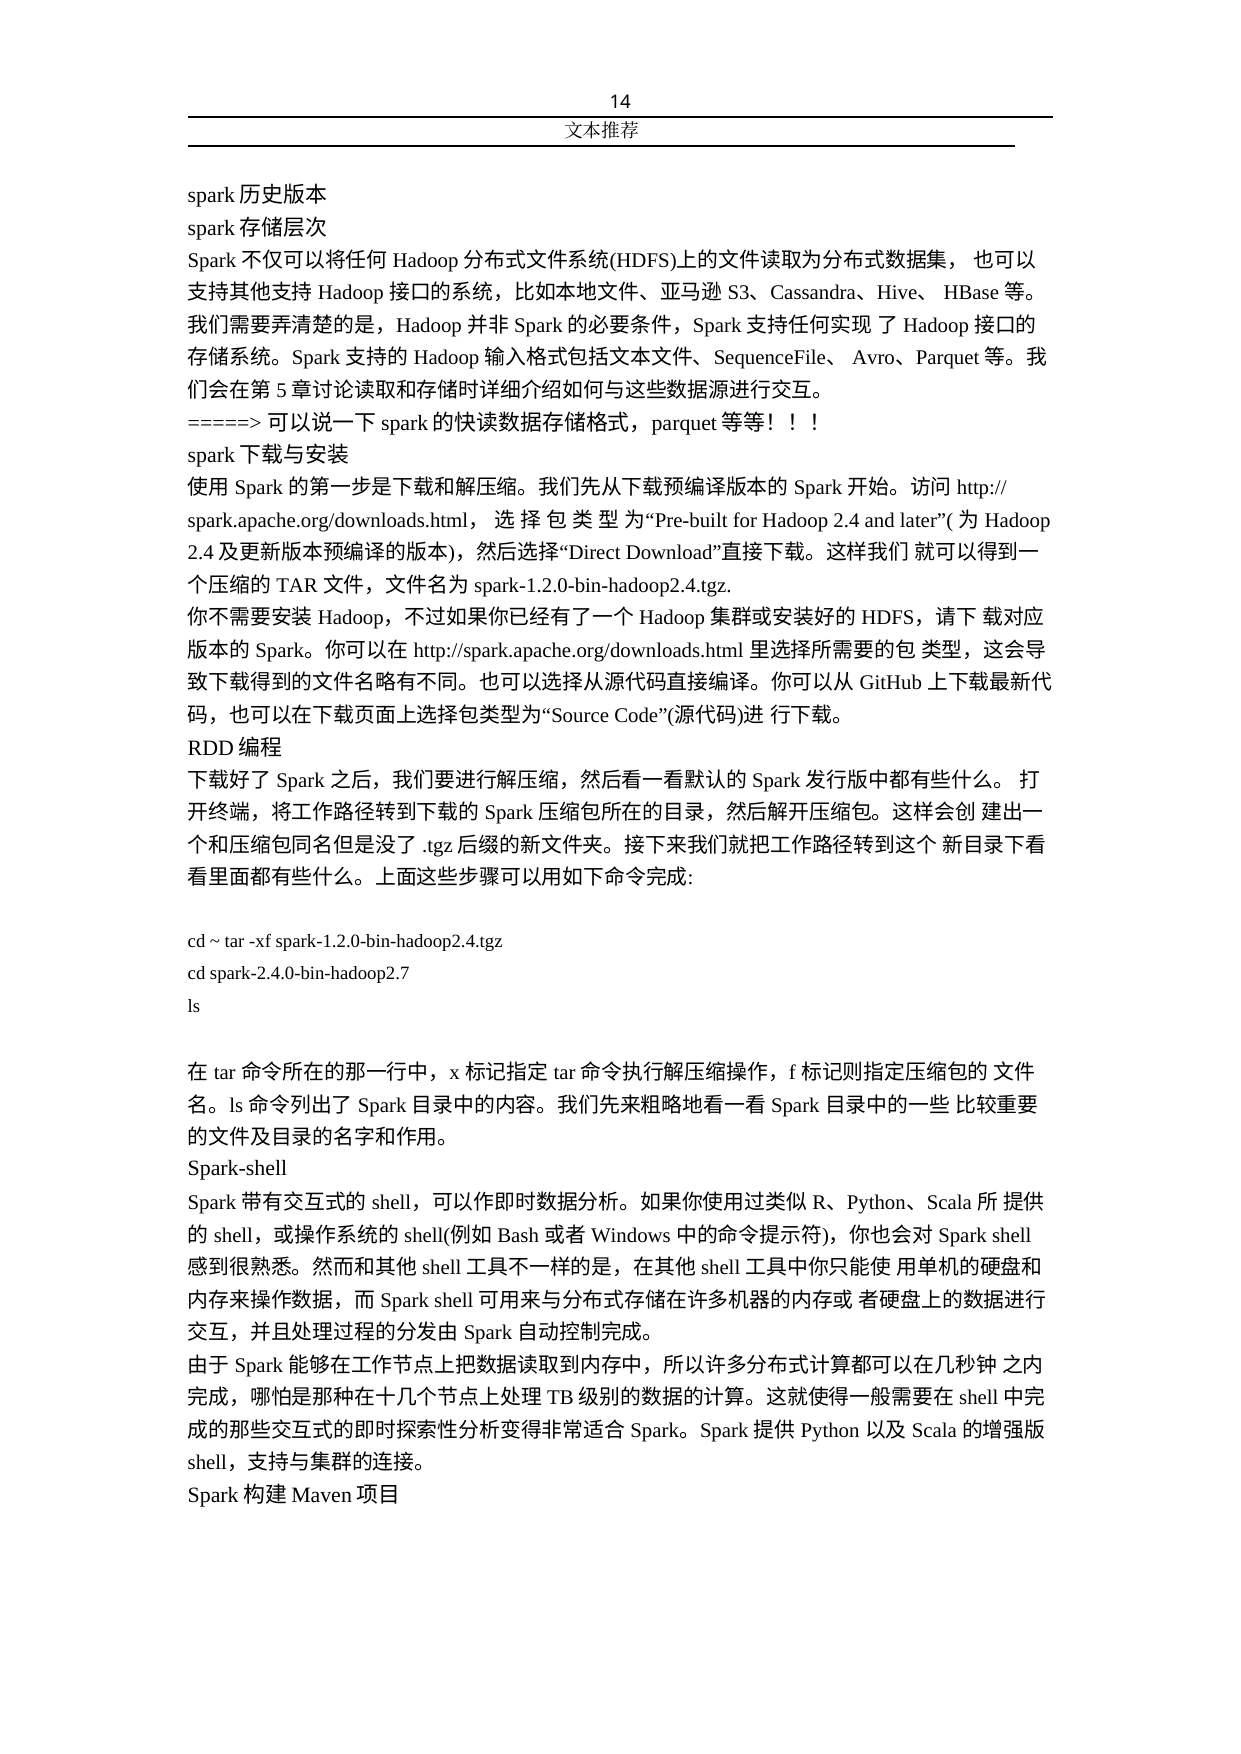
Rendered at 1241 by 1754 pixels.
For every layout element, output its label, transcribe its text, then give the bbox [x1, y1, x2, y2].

text 下载好了 Spark 之后，我们要进行解压缩，然后看一看默认的 Spark 发行版中都有些什么。 打开终端，将工作路径转到下载的 Spark 压缩包所在的目录，然后解开压缩包。这样会创 建出一个和压缩包同名但是没了 .tgz 后缀的新文件夹。接下来我们就把工作路径转到这个 新目录下看看里面都有些什么。上面这些步骤可以用如下命令完成: [187, 762, 1053, 892]
text =====> 可以说一下spark的快读数据存储格式，parquet等等！！！ [187, 404, 1053, 437]
text spark历史版本 [187, 177, 1053, 209]
text Spark-shell [187, 1152, 1053, 1184]
text 在 tar 命令所在的那一行中，x 标记指定 tar 命令执行解压缩操作，f 标记则指定压缩包的 文件名。ls 命令列出了 Spark 目录中的内容。我们先来粗略地看一看 Spark 目录中的一些 比较重要的文件及目录的名字和作用。 [187, 1054, 1053, 1152]
text ls [187, 989, 1053, 1022]
text Spark 不仅可以将任何 Hadoop 分布式文件系统(HDFS)上的文件读取为分布式数据集， 也可以支持其他支持 Hadoop 接口的系统，比如本地文件、亚马逊 S3、Cassandra、Hive、 HBase 等。我们需要弄清楚的是，Hadoop 并非 Spark 的必要条件，Spark 支持任何实现 了 Hadoop 接口的存储系统。Spark 支持的 Hadoop 输入格式包括文本文件、SequenceFile、 Avro、Parquet 等。我们会在第 5 章讨论读取和存储时详细介绍如何与这些数据源进行交互。 [187, 242, 1053, 404]
text cd ~ tar -xf spark-1.2.0-bin-hadoop2.4.tgz [187, 924, 1053, 957]
text 使用 Spark 的第一步是下载和解压缩。我们先从下载预编译版本的 Spark 开始。访问 http:// spark.apache.org/downloads.html， 选 择 包 类 型 为“Pre-built for Hadoop 2.4 and later”( 为 Hadoop 2.4 及更新版本预编译的版本)，然后选择“Direct Download”直接下载。这样我们 就可以得到一个压缩的 TAR 文件，文件名为 spark-1.2.0-bin-hadoop2.4.tgz. [187, 469, 1053, 599]
text Spark 带有交互式的 shell，可以作即时数据分析。如果你使用过类似 R、Python、Scala 所 提供的 shell，或操作系统的 shell(例如 Bash 或者 Windows 中的命令提示符)，你也会对 Spark shell 感到很熟悉。然而和其他 shell 工具不一样的是，在其他 shell 工具中你只能使 用单机的硬盘和内存来操作数据，而 Spark shell 可用来与分布式存储在许多机器的内存或 者硬盘上的数据进行交互，并且处理过程的分发由 Spark 自动控制完成。 [187, 1184, 1053, 1347]
text cd spark-2.4.0-bin-hadoop2.7 [187, 957, 1053, 989]
text 由于 Spark 能够在工作节点上把数据读取到内存中，所以许多分布式计算都可以在几秒钟 之内完成，哪怕是那种在十几个节点上处理 TB 级别的数据的计算。这就使得一般需要在 shell 中完成的那些交互式的即时探索性分析变得非常适合 Spark。Spark 提供 Python 以及 Scala 的增强版 shell，支持与集群的连接。 [187, 1347, 1053, 1477]
text RDD编程 [187, 729, 1053, 762]
text Spark构建Maven项目 [187, 1477, 1053, 1509]
text spark存储层次 [187, 209, 1053, 242]
text 你不需要安装 Hadoop，不过如果你已经有了一个 Hadoop 集群或安装好的 HDFS，请下 载对应版本的 Spark。你可以在 http://spark.apache.org/downloads.html 里选择所需要的包 类型，这会导致下载得到的文件名略有不同。也可以选择从源代码直接编译。你可以从 GitHub 上下载最新代码，也可以在下载页面上选择包类型为“Source Code”(源代码)进 行下载。 [187, 599, 1053, 729]
text spark下载与安装 [187, 437, 1053, 469]
